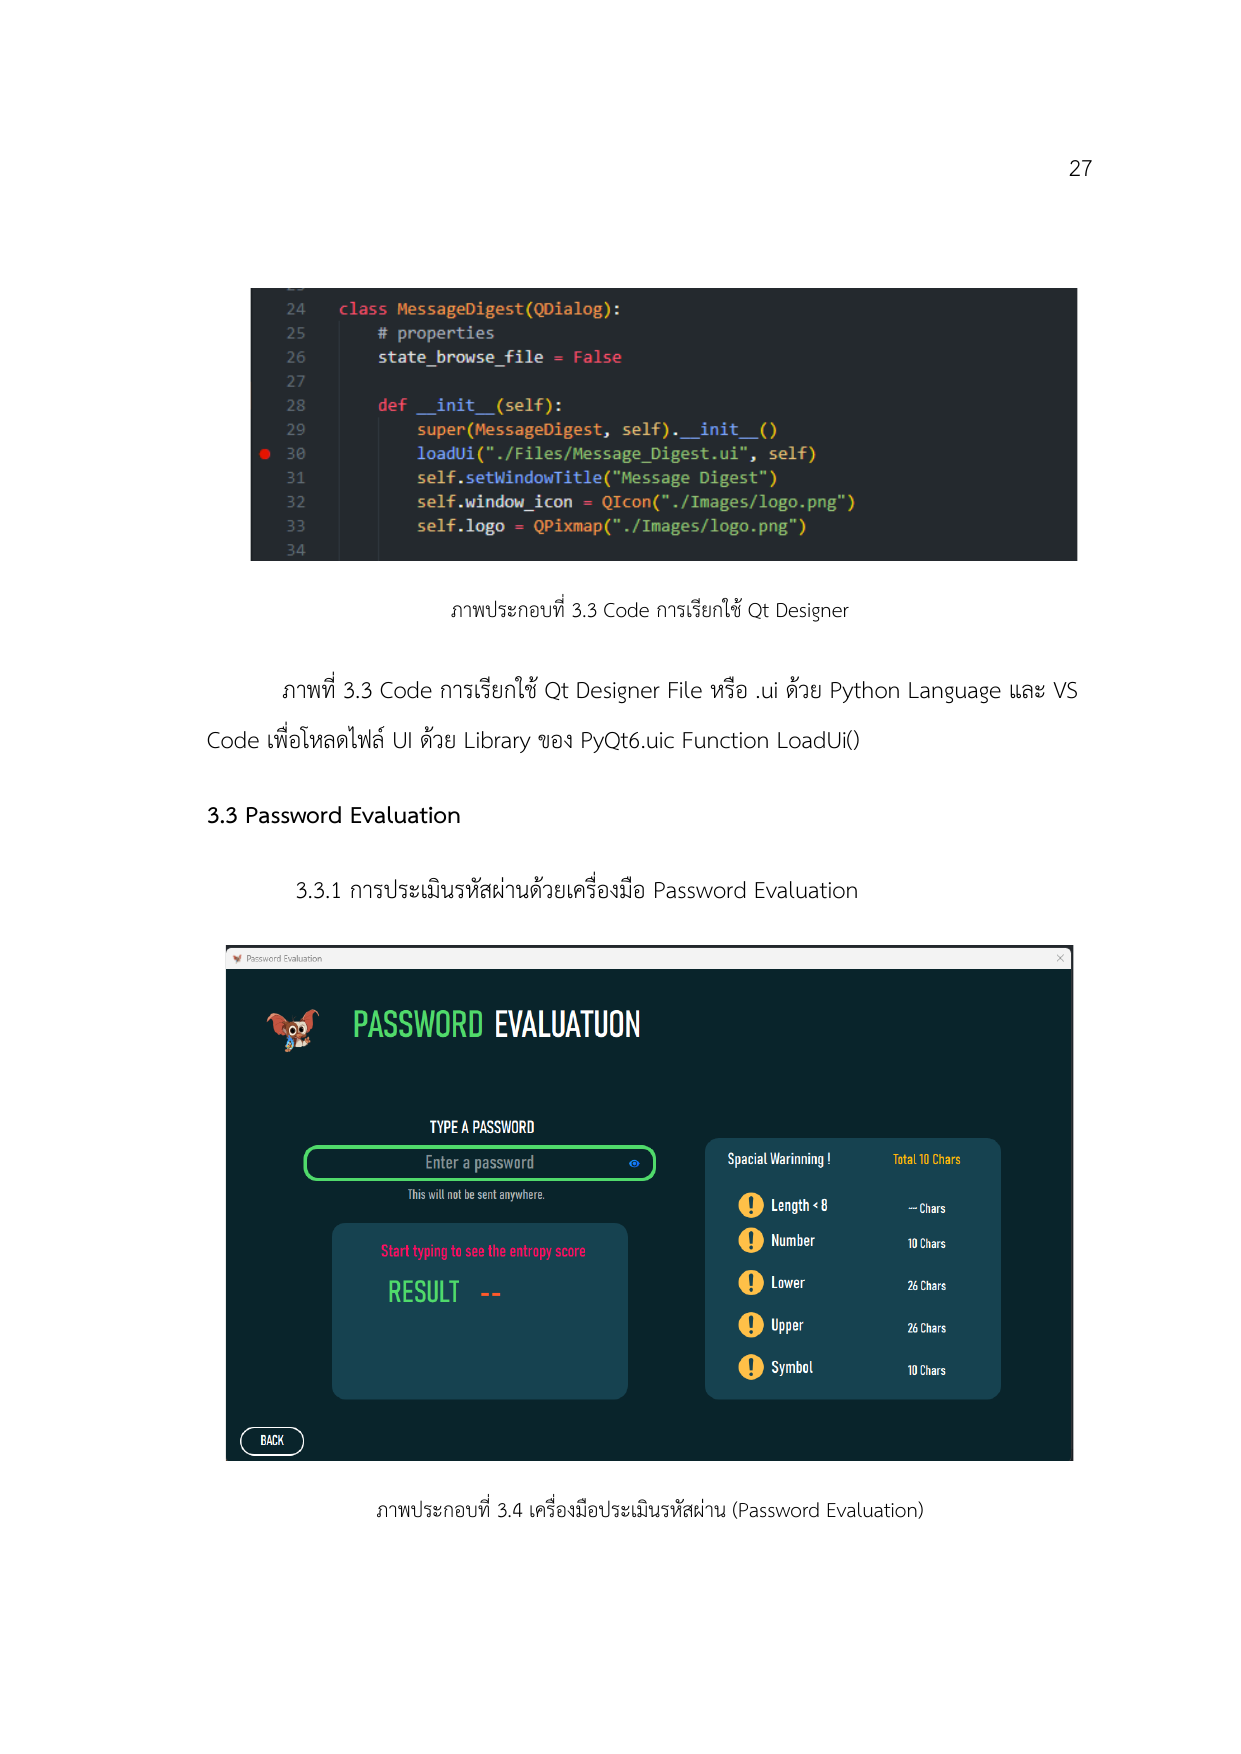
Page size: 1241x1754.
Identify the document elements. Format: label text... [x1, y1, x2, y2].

subtitle การประเมินรหัสผ่านด้วยเครื่องมือ Password Evaluation [207, 871, 1092, 914]
text ภาพประกอบที่ 3.4 เครื่องมือประเมินรหัสผ่าน (Password Evaluation) [207, 1492, 1092, 1531]
text ภาพที่ 3.3 Code การเรียกใช้ Qt Designer File หรือ .ui ด้วย Python Language และ VS Code เพื่อโหลดไฟล์ UI ด้วย Library ของ PyQt6.uic Function LoadUi() [207, 670, 1092, 764]
picture [225, 945, 1074, 1461]
picture [250, 288, 1078, 561]
subtitle Password Evaluation [207, 796, 1092, 839]
text ภาพประกอบที่ 3.3 Code การเรียกใช้ Qt Designer [207, 592, 1092, 630]
